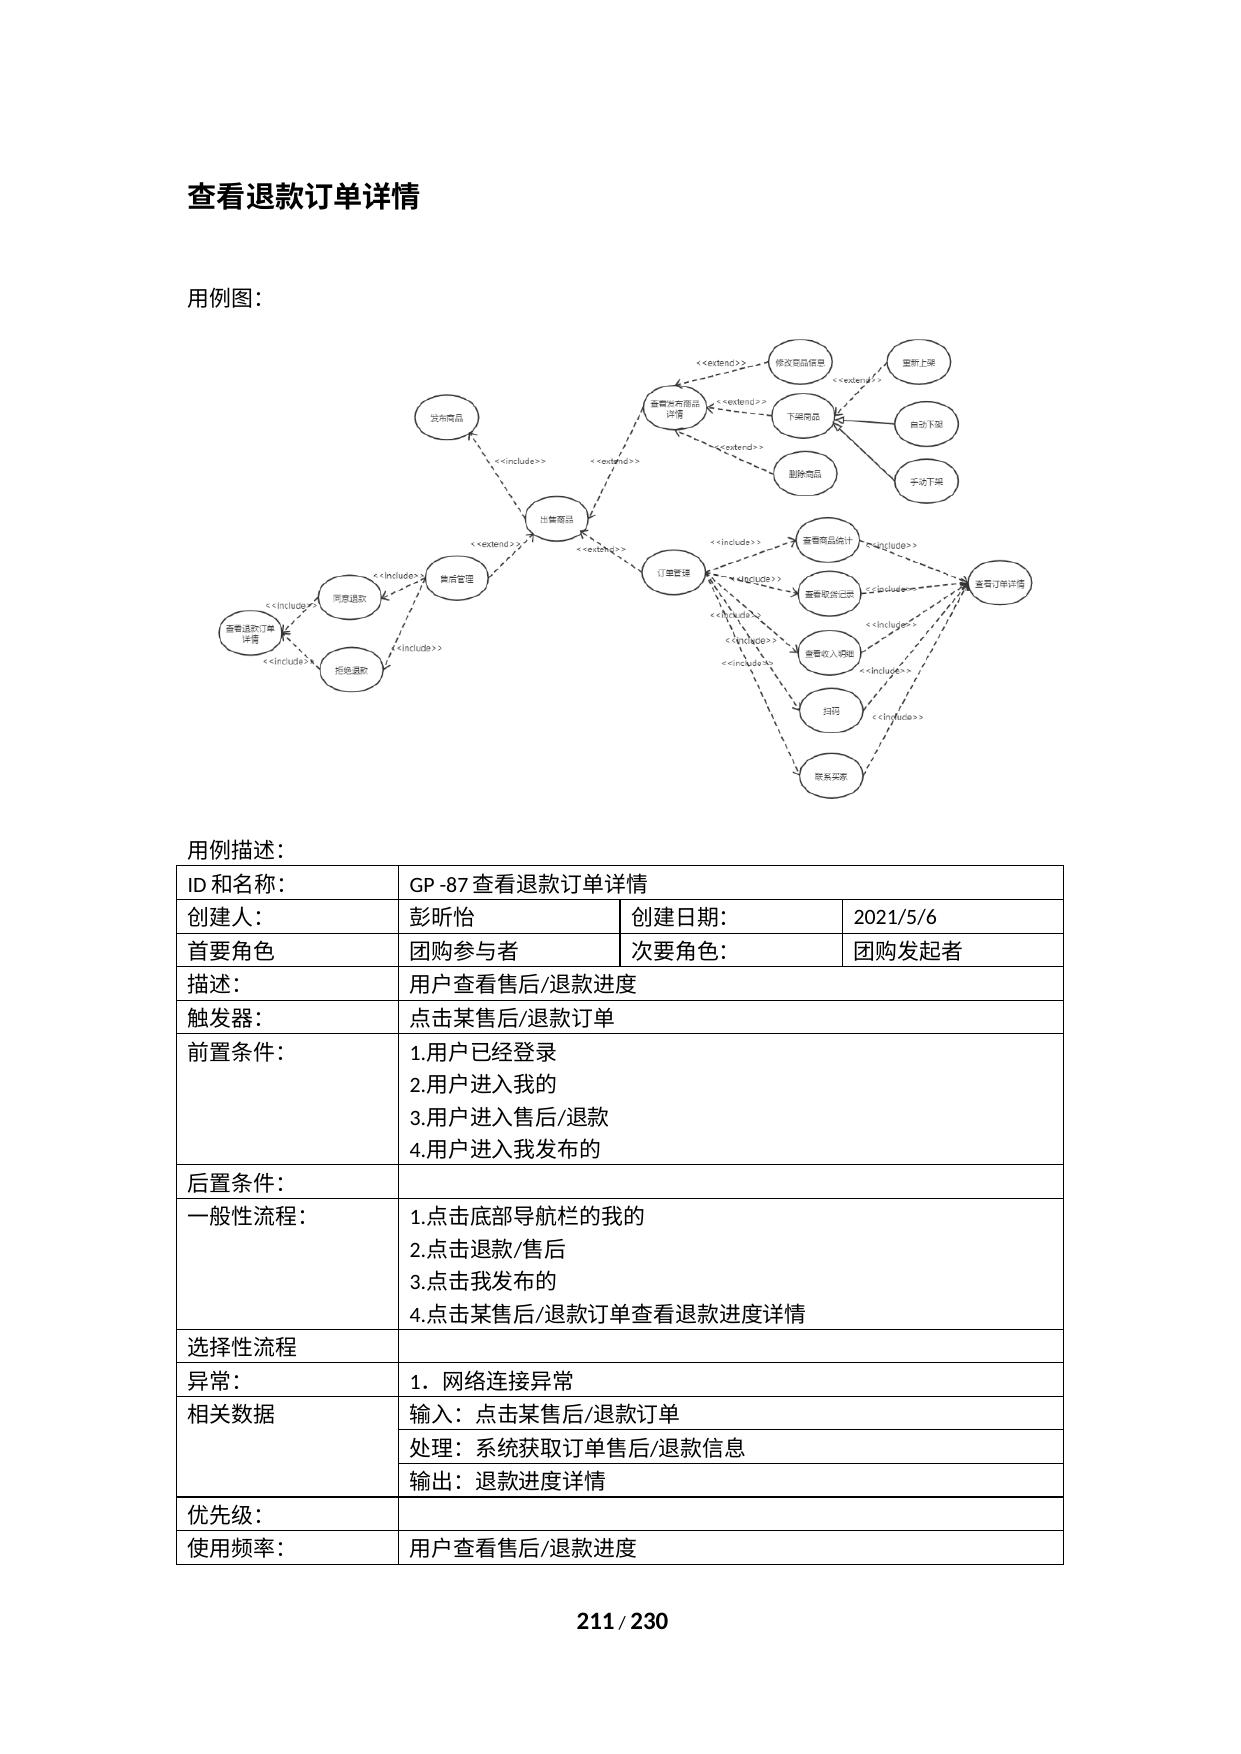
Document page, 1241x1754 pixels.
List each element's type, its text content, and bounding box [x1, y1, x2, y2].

text 用例描述： [187, 833, 1053, 865]
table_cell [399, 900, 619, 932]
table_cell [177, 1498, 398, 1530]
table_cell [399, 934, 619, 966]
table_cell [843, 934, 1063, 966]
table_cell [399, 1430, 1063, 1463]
subtitle 查看退款订单详情 [187, 162, 1053, 227]
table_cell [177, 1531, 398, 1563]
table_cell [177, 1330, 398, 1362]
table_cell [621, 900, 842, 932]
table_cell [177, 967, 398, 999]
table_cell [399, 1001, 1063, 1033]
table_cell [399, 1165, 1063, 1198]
picture [187, 312, 1053, 814]
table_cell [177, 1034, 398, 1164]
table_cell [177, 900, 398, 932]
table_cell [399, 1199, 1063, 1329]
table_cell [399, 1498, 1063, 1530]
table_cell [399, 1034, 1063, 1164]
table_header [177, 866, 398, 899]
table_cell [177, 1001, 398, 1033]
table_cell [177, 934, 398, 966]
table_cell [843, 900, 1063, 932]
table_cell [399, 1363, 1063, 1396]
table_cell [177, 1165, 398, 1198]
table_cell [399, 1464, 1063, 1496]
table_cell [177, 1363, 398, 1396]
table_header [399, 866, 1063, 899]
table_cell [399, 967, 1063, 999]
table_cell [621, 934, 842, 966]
text 用例图： [187, 280, 1053, 312]
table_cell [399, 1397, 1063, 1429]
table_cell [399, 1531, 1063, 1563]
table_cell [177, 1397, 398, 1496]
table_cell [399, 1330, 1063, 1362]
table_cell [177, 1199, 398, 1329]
